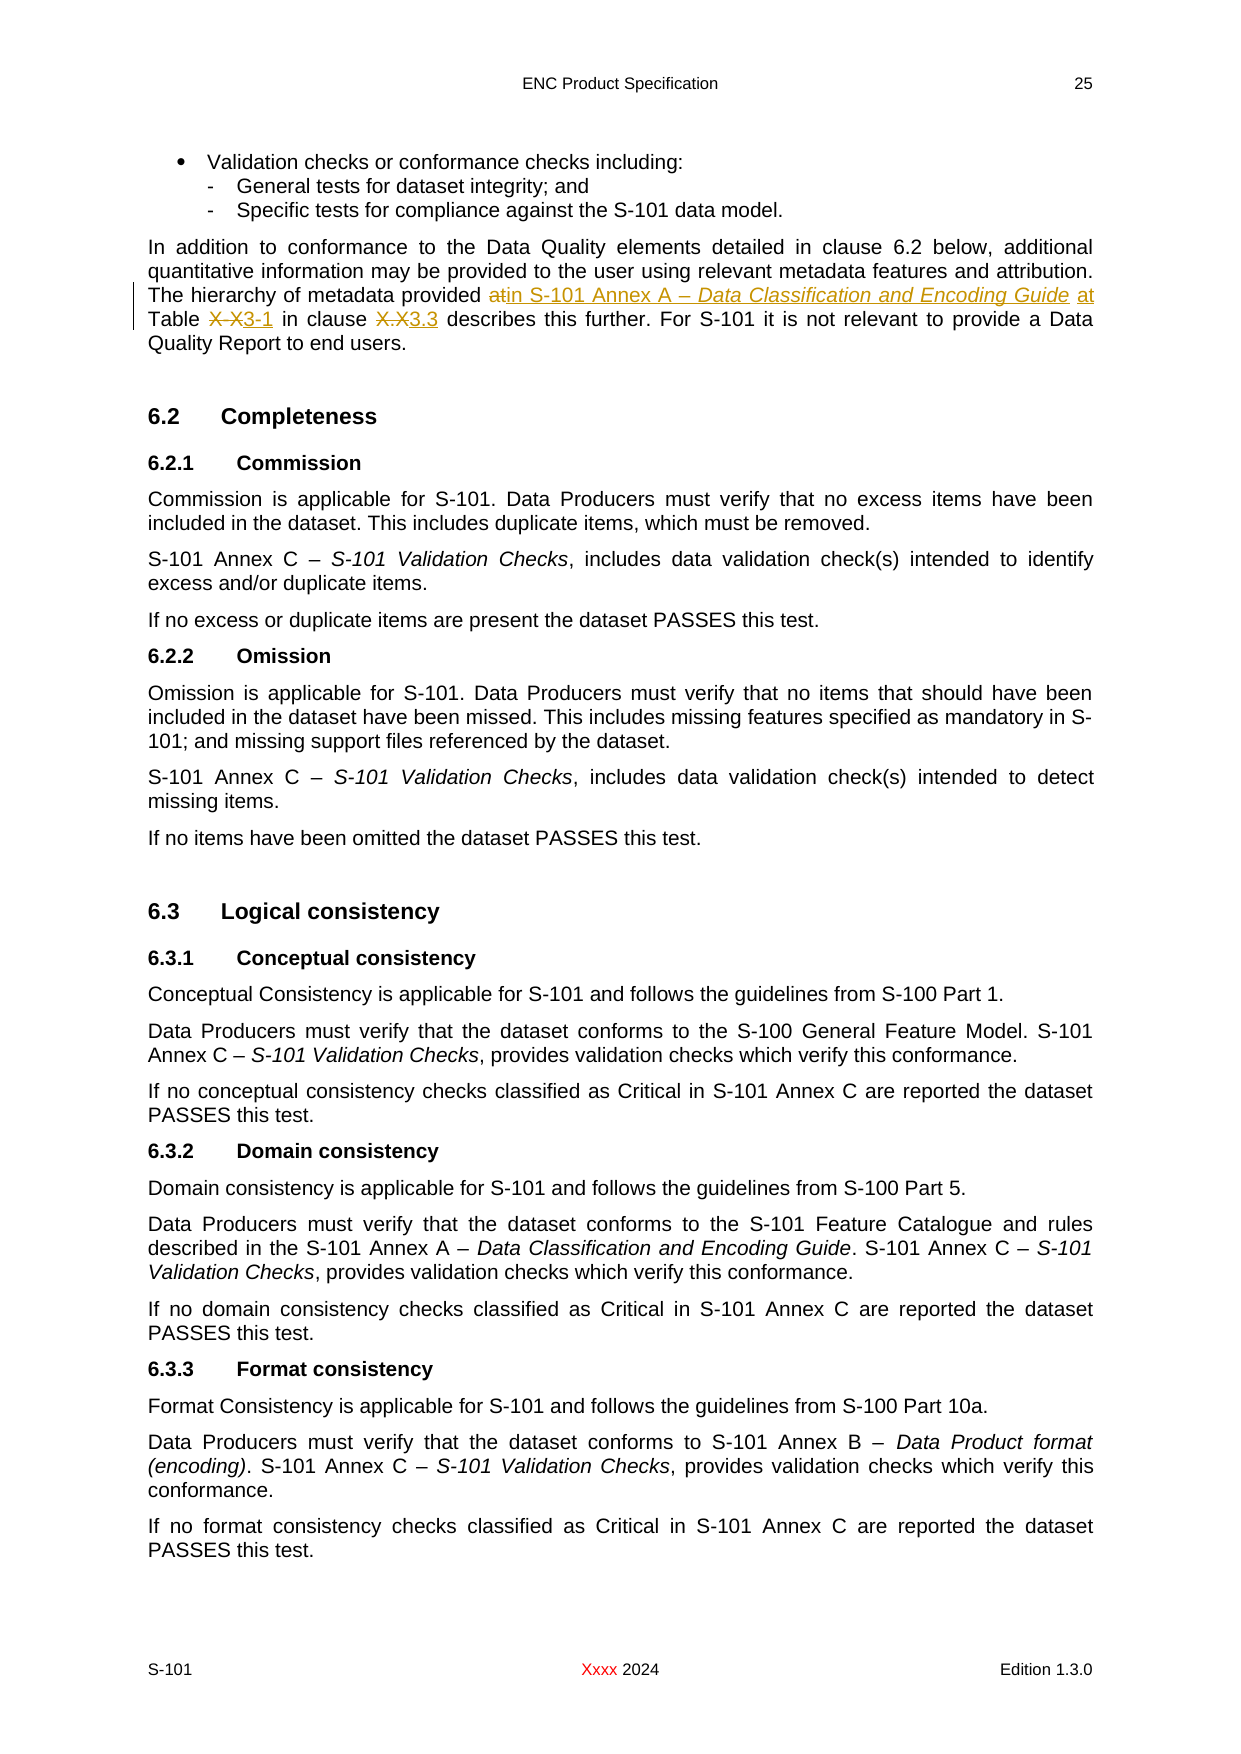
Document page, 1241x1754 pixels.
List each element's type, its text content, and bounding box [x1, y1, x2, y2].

text Domain consistency is applicable for S-101 and follows the guidelines from S-100 Part 5. [148, 1176, 1094, 1200]
subtitle Conceptual consistency [148, 946, 1094, 969]
text S-101 Annex C – S-101 Validation Checks, includes data validation check(s) intended to detect missing items. [148, 765, 1094, 813]
text If no excess or duplicate items are present the dataset PASSES this test. [148, 608, 1094, 632]
text If no conceptual consistency checks classified as Critical in S-101 Annex C are reported the dataset PASSES this test. [148, 1079, 1094, 1127]
subtitle Domain consistency [148, 1139, 1094, 1163]
subtitle Completeness [148, 403, 1094, 429]
text Format Consistency is applicable for S-101 and follows the guidelines from S-100 Part 10a. [148, 1393, 1094, 1417]
subtitle Format consistency [148, 1357, 1094, 1381]
text Data Producers must verify that the dataset conforms to S-101 Annex B – Data Product format (encoding). S-101 Annex C – S-101 Validation Checks, provides validation checks which verify this conformance. [148, 1430, 1094, 1502]
subtitle Logical consistency [148, 898, 1094, 925]
text Conceptual Consistency is applicable for S-101 and follows the guidelines from S-100 Part 1. [148, 982, 1094, 1006]
text In addition to conformance to the Data Quality elements detailed in clause 6.2 below, additional quantitative information may be provided to the user using relevant metadata features and attribution. The hierarchy of metadata provided Table in clause describes this further. For S-101 it is not relevant to provide a Data Quality Report to end users. [148, 234, 1094, 354]
text S-101 Annex C – S-101 Validation Checks, includes data validation check(s) intended to identify excess and/or duplicate items. [148, 547, 1094, 595]
text If no format consistency checks classified as Critical in S-101 Annex C are reported the dataset PASSES this test. [148, 1514, 1094, 1562]
list Validation checks or conformance checks including: [177, 150, 1094, 174]
text If no domain consistency checks classified as Critical in S-101 Annex C are reported the dataset PASSES this test. [148, 1297, 1094, 1344]
text Data Producers must verify that the dataset conforms to the S-100 General Feature Model. S-101 Annex C – S-101 Validation Checks, provides validation checks which verify this conformance. [148, 1018, 1094, 1066]
subtitle Commission [148, 450, 1094, 474]
subtitle Omission [148, 644, 1094, 668]
text Data Producers must verify that the dataset conforms to the S-101 Feature Catalogue and rules described in the S-101 Annex A – Data Classification and Encoding Guide. S-101 Annex C – S-101 Validation Checks, provides validation checks which verify this conformance. [148, 1212, 1094, 1284]
text If no items have been omitted the dataset PASSES this test. [148, 825, 1094, 849]
list General tests for dataset integrity; and [207, 174, 1094, 198]
list Specific tests for compliance against the S-101 data model. [207, 198, 1094, 222]
text Omission is applicable for S-101. Data Producers must verify that no items that should have been included in the dataset have been missed. This includes missing features specified as mandatory in S-101; and missing support files referenced by the dataset. [148, 681, 1094, 752]
text Commission is applicable for S-101. Data Producers must verify that no excess items have been included in the dataset. This includes duplicate items, which must be removed. [148, 487, 1094, 535]
